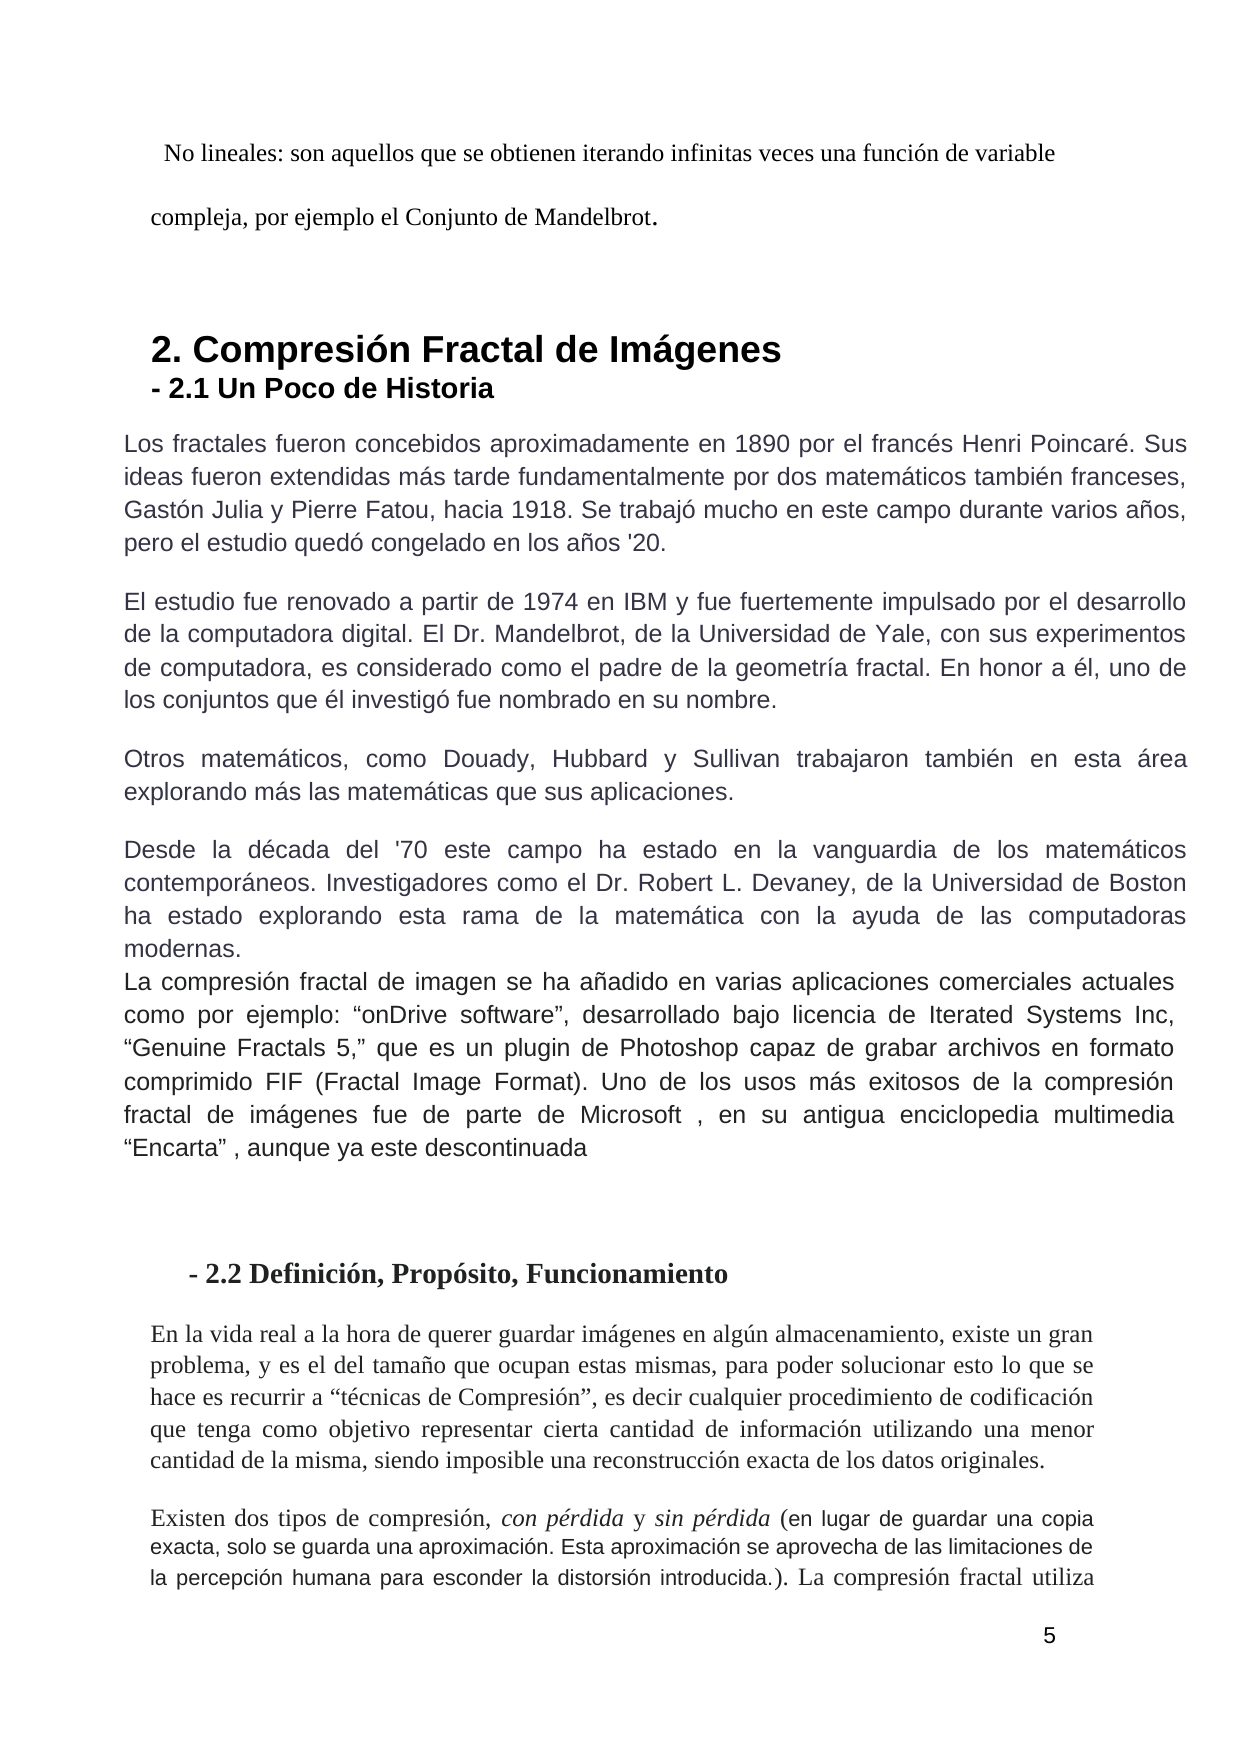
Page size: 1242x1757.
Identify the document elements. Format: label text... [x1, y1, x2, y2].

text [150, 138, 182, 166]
text La compresión fractal de imagen se ha añadido en varias aplicaciones comerciales actuales como por ejemplo: “onDrive software”, desarrollado bajo licencia de Iterated Systems Inc, “Genuine Fractals 5,”​ que es un plugin de Photoshop capaz de grabar archivos en formato comprimido FIF (Fractal Image Format). Uno de los usos más exitosos de la compresión fractal de imágenes fue de parte de Microsoft , en su antigua enciclopedia multimedia “Encarta” , aunque ya este descontinuada [123, 967, 1176, 1162]
text Desde la década del '70 este campo ha estado en la vanguardia de los matemáticos contemporáneos. Investigadores como el Dr. Robert L. Devaney, de la Universidad de Boston ha estado explorando esta rama de la matemática con la ayuda de las computadoras modernas. [123, 834, 1188, 962]
text compleja, por ejemplo el Conjunto de Mandelbrot. [150, 198, 1056, 232]
text Los fractales fueron concebidos aproximadamente en 1890 por el francés Henri Poincaré. Sus ideas fueron extendidas más tarde fundamentalmente por dos matemáticos también franceses, Gastón Julia y Pierre Fatou, hacia 1918. Se trabajó mucho en este campo durante varios años, pero el estudio quedó congelado en los años '20. [123, 429, 1188, 557]
text - 2.2 Definición, Propósito, Funcionamiento [188, 1256, 1188, 1289]
text En la vida real a la hora de querer guardar imágenes en algún almacenamiento, existe un gran problema, y es el del tamaño que ocupan estas mismas, para poder solucionar esto lo que se hace es recurrir a “técnicas de Compresión”, es decir cualquier procedimiento de codificación que tenga como objetivo representar cierta cantidad de información utilizando una menor cantidad de la misma, siendo imposible una reconstrucción exacta de los datos originales. [150, 1319, 1095, 1474]
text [150, 1503, 1095, 1591]
text El estudio fue renovado a partir de 1974 en IBM y fue fuertemente impulsado por el desarrollo de la computadora digital. El Dr. Mandelbrot, de la Universidad de Yale, con sus experimentos de computadora, es considerado como el padre de la geometría fractal. En honor a él, uno de los conjuntos que él investigó fue nombrado en su nombre. [123, 586, 1188, 714]
subtitle 2. Compresión Fractal de Imágenes - 2.1 Un Poco de Historia [151, 328, 1188, 404]
text Otros matemáticos, como Douady, Hubbard y Sullivan trabajaron también en esta área explorando más las matemáticas que sus aplicaciones. [123, 743, 1188, 805]
